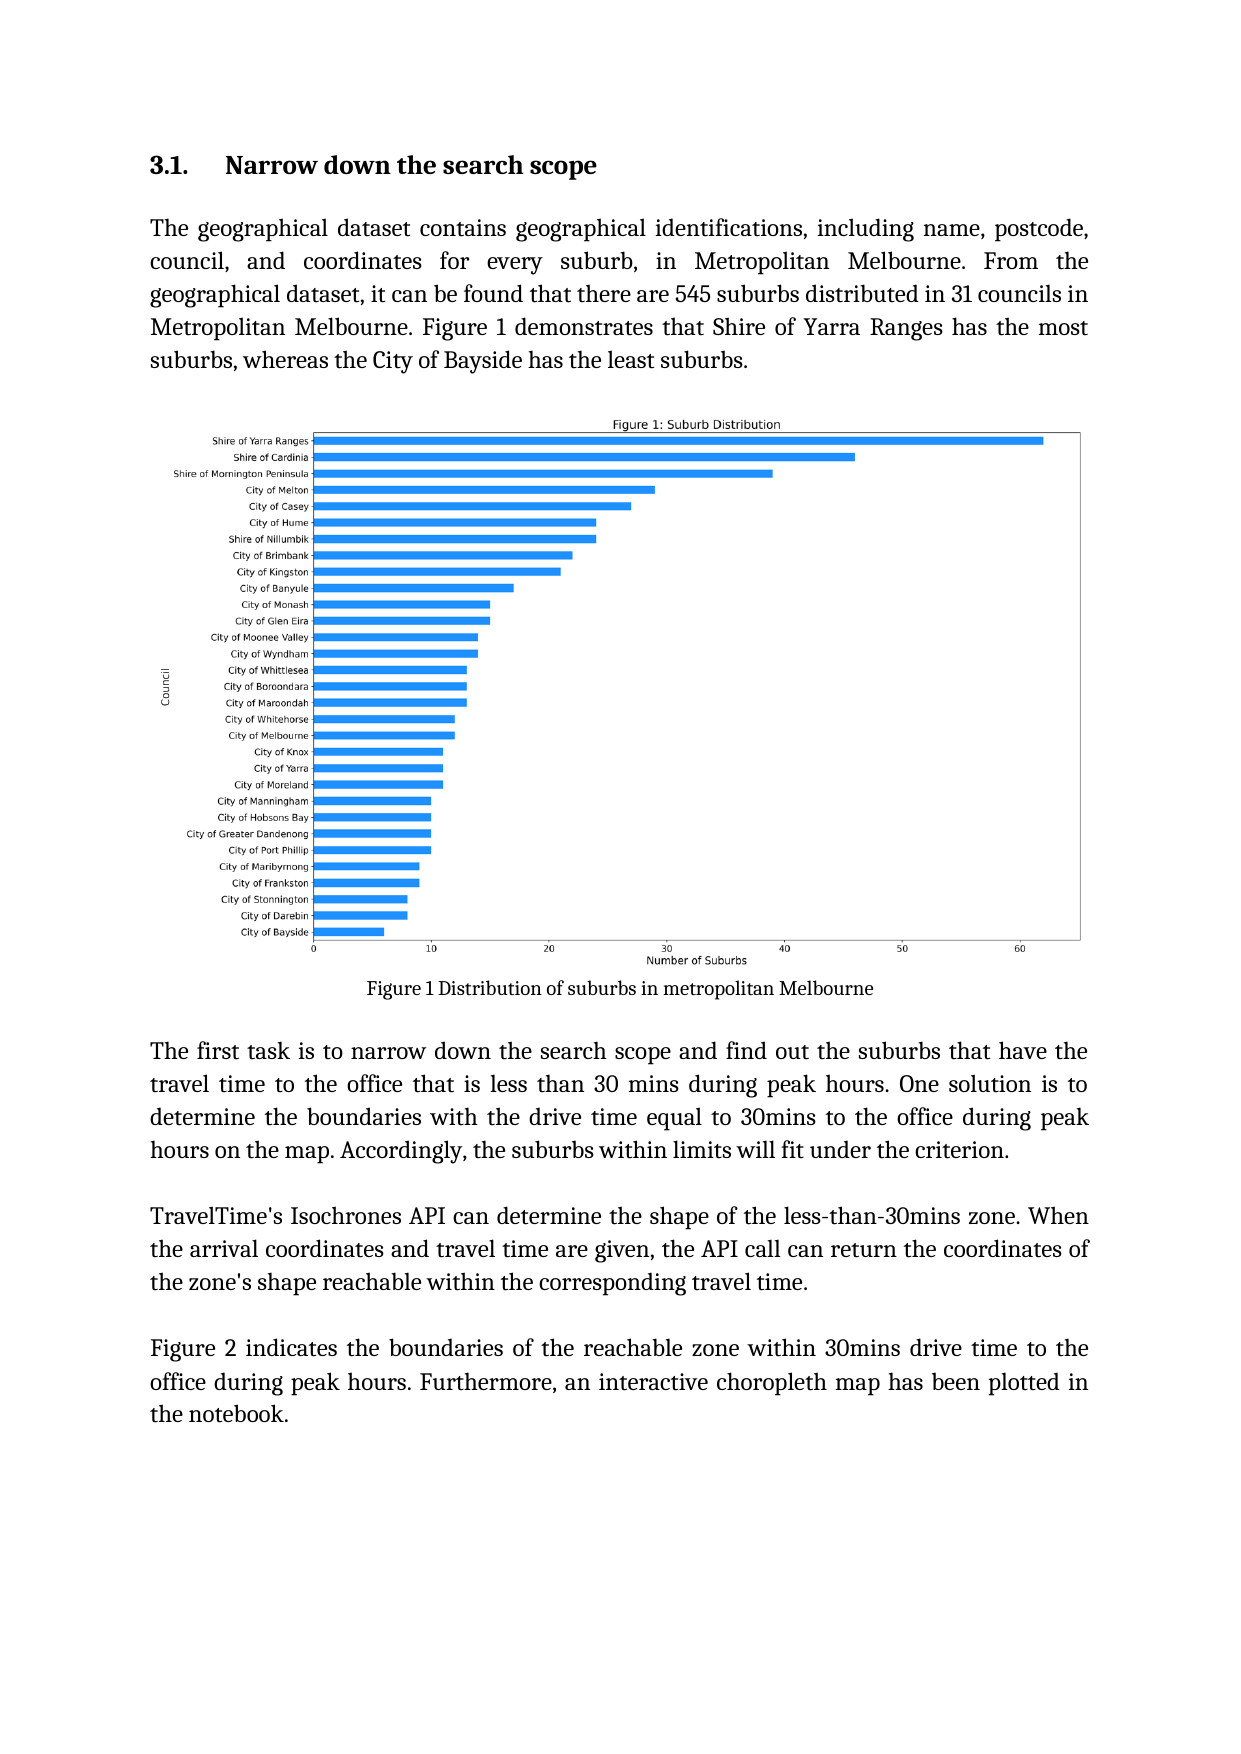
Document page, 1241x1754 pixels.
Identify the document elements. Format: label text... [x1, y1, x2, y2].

text The geographical dataset contains geographical identifications, including name, postcode, council, and coordinates for every suburb, in Metropolitan Melbourne. From the geographical dataset, it can be found that there are 545 suburbs distributed in 31 councils in Metropolitan Melbourne. Figure 1 demonstrates that Shire of Yarra Ranges has the most suburbs, whereas the City of Bayside has the least suburbs. [150, 214, 1090, 375]
text The first task is to narrow down the search scope and find out the suburbs that have the travel time to the office that is less than 30 mins during peak hours. One solution is to determine the boundaries with the drive time equal to 30mins to the office during peak hours on the map. Accordingly, the suburbs within limits will fit under the criterion. [150, 1037, 1090, 1165]
text TravelTime's Isochrones API can determine the shape of the less-than-30mins zone. When the arrival coordinates and travel time are given, the API call can return the coordinates of the zone's shape reachable within the corresponding travel time. [150, 1202, 1090, 1297]
subtitle Narrow down the search scope [150, 150, 1090, 181]
text Figure 1 Distribution of suburbs in metropolitan Melbourne [150, 977, 1090, 1001]
text Figure 2 indicates the boundaries of the reachable zone within 30mins drive time to the office during peak hours. Furthermore, an interactive choropleth map has been plotted in the notebook. [150, 1334, 1090, 1429]
picture [153, 412, 1087, 973]
